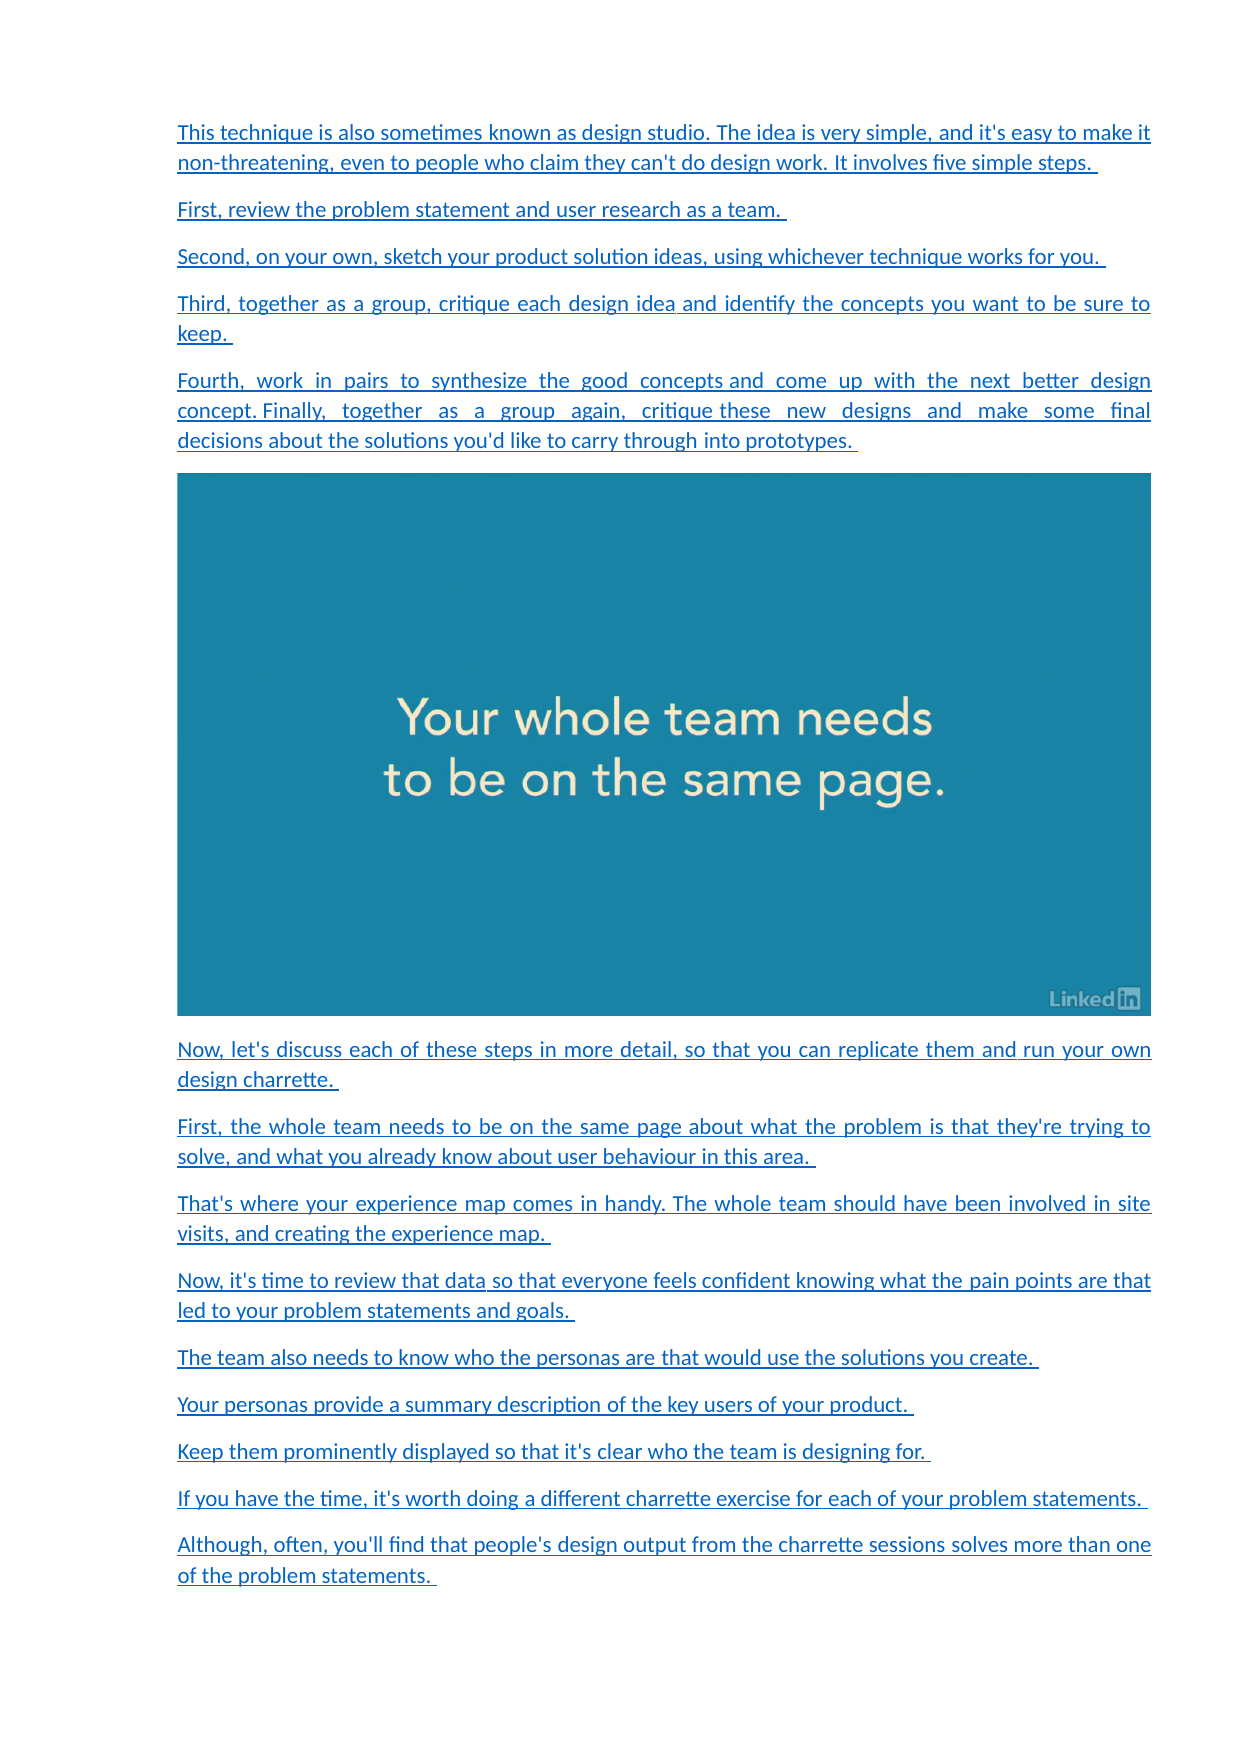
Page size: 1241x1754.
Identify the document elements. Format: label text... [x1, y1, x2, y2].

text First, review the problem statement and user research as a team. [177, 195, 1152, 223]
text First, the whole team needs to be on the same page about what the problem is that they're trying to solve, and what you already know about user behaviour in this area. [177, 1112, 1152, 1170]
text Now, it's time to review that data so that everyone feels confident knowing what the pain points are that led to your problem statements and goals. [177, 1266, 1152, 1324]
text Third, together as a group, critique each design idea and identify the concepts you want to be sure to keep. [177, 289, 1152, 347]
text Although, often, you'll find that people's design output from the charrette sessions solves more than one of the problem statements. [177, 1531, 1152, 1555]
text If you have the time, it's worth doing a different charrette exercise for each of your problem statements. [177, 1484, 1152, 1512]
text Fourth, work in pairs to synthesize the good concepts and come up with the next better design concept. Finally, together as a group again, critique these new designs and make some final decisions about the solutions you'd like to carry through into prototypes. [177, 366, 1152, 390]
text That's where your experience map comes in handy. The whole team should have been involved in site visits, and creating the experience map. [177, 1189, 1152, 1213]
text Now, let's discuss each of these steps in more detail, so that you can replicate them and run your own design charrette. [177, 1035, 1152, 1059]
text Your personas provide a summary description of the key users of your product. [177, 1390, 1152, 1418]
text Now, let's discuss each of these steps in more detail, so that you can replicate them and run your own design charrette. [177, 1060, 1152, 1093]
text The team also needs to know who the personas are that would use the solutions you create. [177, 1343, 1152, 1371]
picture [177, 473, 1151, 1016]
text This technique is also sometimes known as design studio. The idea is very simple, and it's easy to make it non-threatening, even to people who claim they can't do design work. It involves five simple steps. [177, 118, 1152, 176]
text Keep them prominently displayed so that it's clear who the team is designing for. [177, 1437, 1152, 1465]
text Although, often, you'll find that people's design output from the charrette sessions solves more than one of the problem statements. [177, 1556, 1152, 1589]
text That's where your experience map comes in handy. The whole team should have been involved in site visits, and creating the experience map. [177, 1214, 1152, 1247]
text Fourth, work in pairs to synthesize the good concepts and come up with the next better design concept. Finally, together as a group again, critique these new designs and make some final decisions about the solutions you'd like to carry through into prototypes. [177, 392, 1152, 454]
text Second, on your own, sketch your product solution ideas, using whichever technique works for you. [177, 242, 1152, 270]
